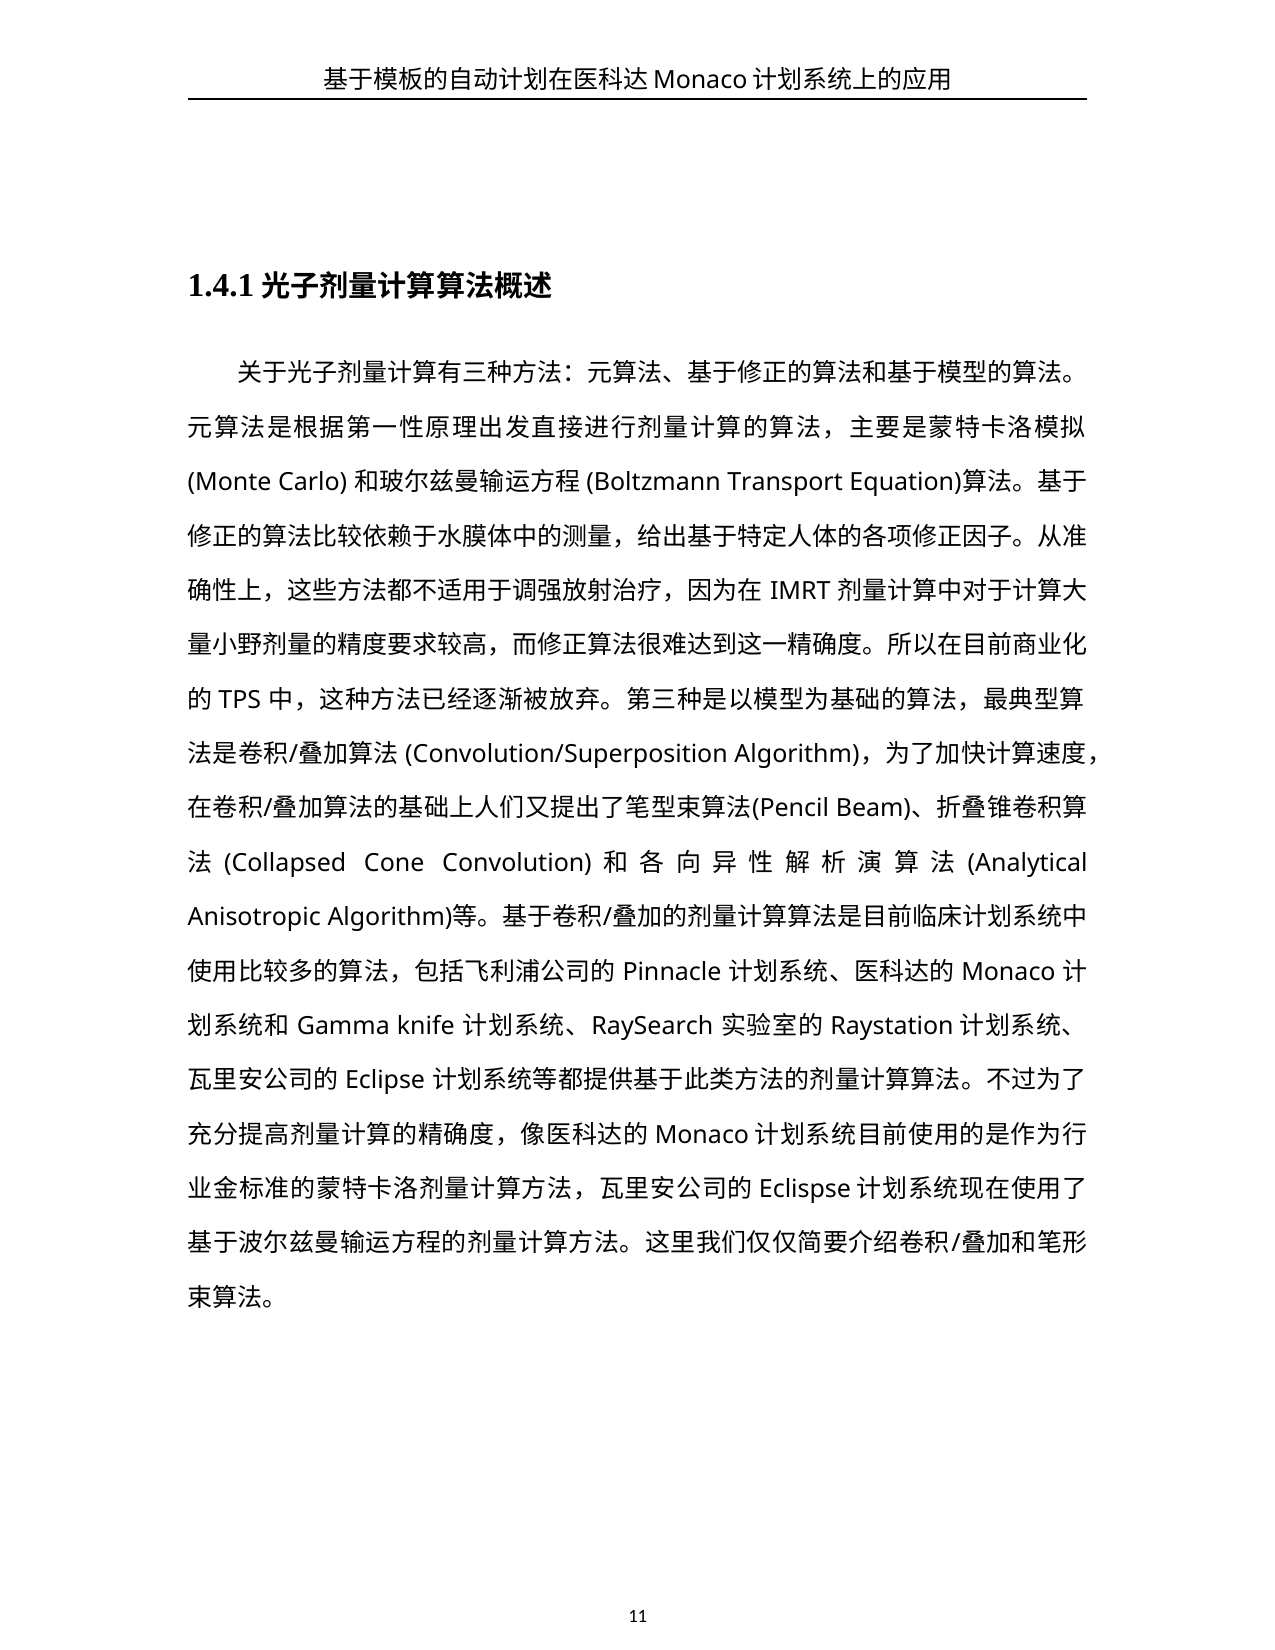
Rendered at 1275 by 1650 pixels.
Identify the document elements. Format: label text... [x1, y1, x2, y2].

subtitle 1.4.1光子剂量计算算法概述 [187, 262, 1087, 304]
text 关于光子剂量计算有三种方法：元算法、基于修正的算法和基于模型的算法。元算法是根据第一性原理出发直接进行剂量计算的算法，主要是蒙特卡洛模拟 (Monte Carlo) 和玻尔兹曼输运方程 (Boltzmann Transport Equation)算法。基于修正的算法比较依赖于水膜体中的测量，给出基于特定人体的各项修正因子。从准确性上，这些方法都不适用于调强放射治疗，因为在 IMRT 剂量计算中对于计算大量小野剂量的精度要求较高，而修正算法很难达到这一精确度。所以在目前商业化的TPS 中，这种方法已经逐渐被放弃。第三种是以模型为基础的算法，最典型算法是卷积/叠加算法 (Convolution/Superposition Algorithm)，为了加快计算速度，在卷积/叠加算法的基础上人们又提出了笔型束算法(Pencil Beam)、折叠锥卷积算法(Collapsed Cone Convolution)和各向异性解析演算法(Analytical Anisotropic Algorithm)等。基于卷积/叠加的剂量计算算法是目前临床计划系统中使用比较多的算法，包括飞利浦公司的 Pinnacle 计划系统、医科达的 Monaco 计划系统和 Gamma knife 计划系统、RaySearch 实验室的 Raystation计划系统、瓦里安公司的 Eclipse 计划系统等都提供基于此类方法的剂量计算算法。不过为了充分提高剂量计算的精确度，像医科达的Monaco计划系统目前使用的是作为行业金标准的蒙特卡洛剂量计算方法，瓦里安公司的Eclispse计划系统现在使用了基于波尔兹曼输运方程的剂量计算方法。这里我们仅仅简要介绍卷积/叠加和笔形束算法。 [187, 353, 1087, 1313]
